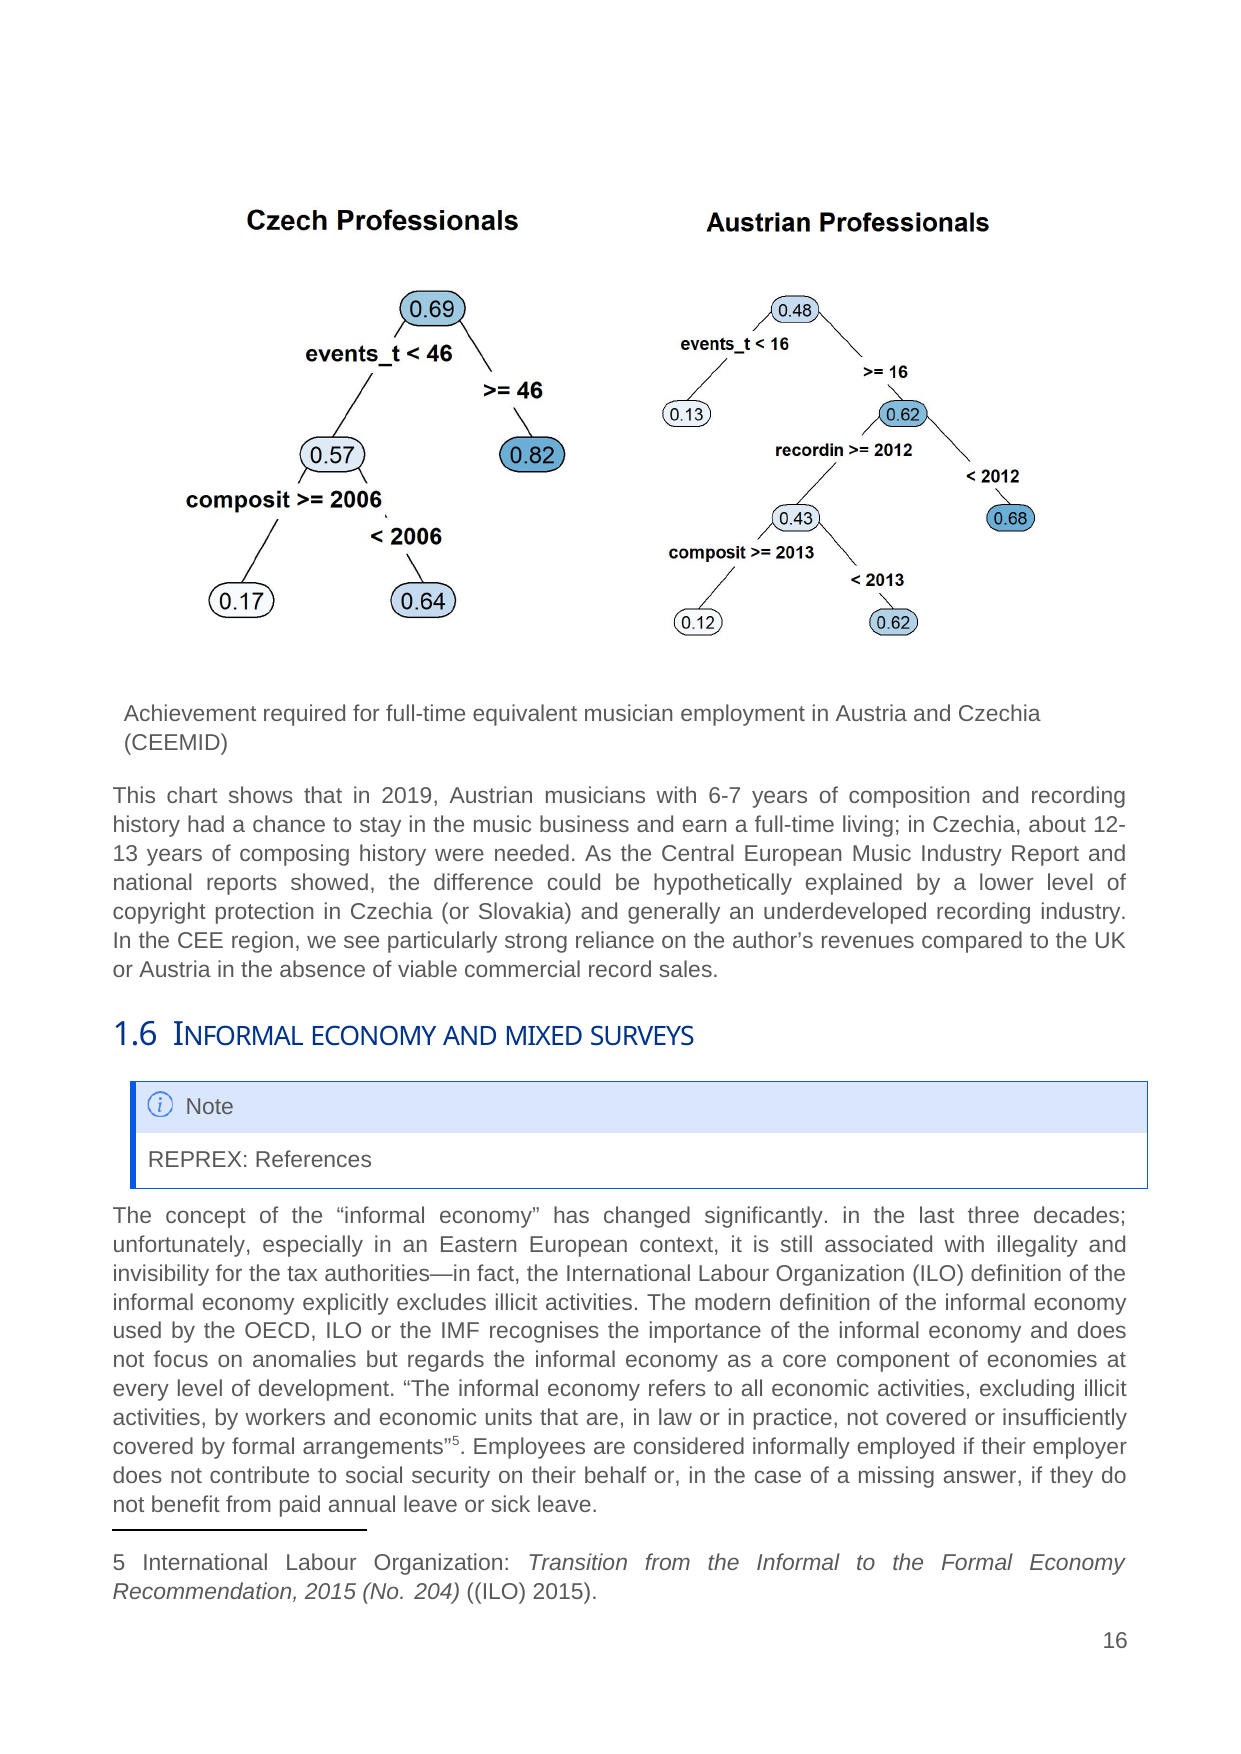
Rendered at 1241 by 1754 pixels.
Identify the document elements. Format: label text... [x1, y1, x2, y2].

table_header Note [136, 1082, 1147, 1133]
subtitle Informal economy and mixed surveys [112, 1010, 1128, 1056]
picture [163, 162, 1077, 677]
text The concept of the “informal economy” has changed significantly. in the last three decades; unfortunately, especially in an Eastern European context, it is still associated with illegality and invisibility for the tax authorities—in fact, the International Labour Organization (ILO) definition of the informal economy explicitly excludes illicit activities. The modern definition of the informal economy used by the OECD, ILO or the IMF recognises the importance of the informal economy and does not focus on anomalies but regards the informal economy as a core component of economies at every level of development. “The informal economy refers to all economic activities, excluding illicit activities, by workers and economic units that are, in law or in practice, not covered or insufficiently covered by formal arrangements”. Employees are considered informally employed if their employer does not contribute to social security on their behalf or, in the case of a missing answer, if they do not benefit from paid annual leave or sick leave. [112, 1202, 1128, 1518]
picture [147, 1091, 173, 1117]
text This chart shows that in 2019, Austrian musicians with 6-7 years of composition and recording history had a chance to stay in the music business and earn a full-time living; in Czechia, about 12-13 years of composing history were needed. As the Central European Music Industry Report and national reports showed, the difference could be hypothetically explained by a lower level of copyright protection in Czechia (or Slovakia) and generally an underdeveloped recording industry. In the CEE region, we see particularly strong reliance on the author’s revenues compared to the UK or Austria in the absence of viable commercial record sales. [112, 782, 1128, 983]
table_header Achievement required for full-time equivalent musician employment in Austria and Czechia (CEEMID) [113, 150, 1128, 770]
table_cell REPREX: References [136, 1133, 1147, 1188]
